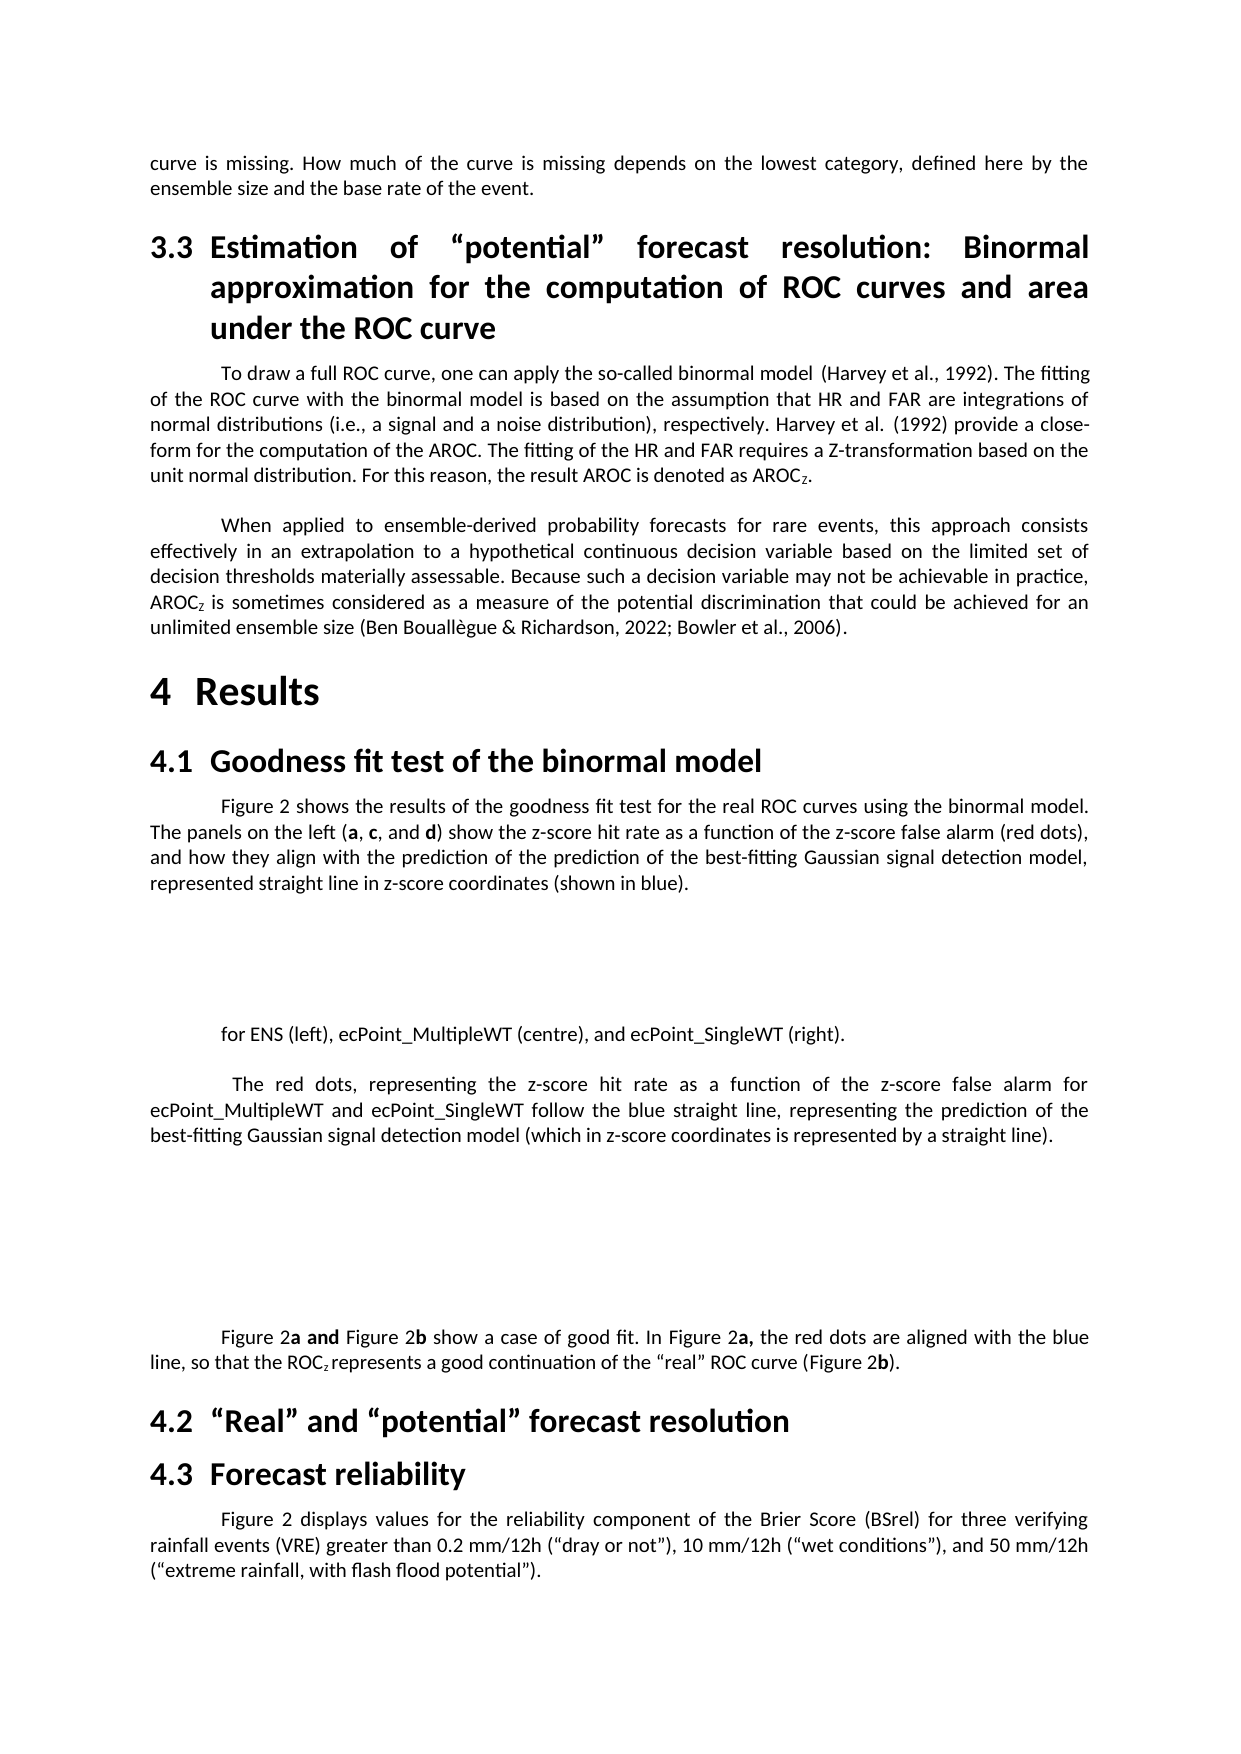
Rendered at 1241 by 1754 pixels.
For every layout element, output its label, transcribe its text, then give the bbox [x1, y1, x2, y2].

text Figure 2 displays values for the reliability component of the Brier Score (BSrel) for three verifying rainfall events (VRE) greater than 0.2 mm/12h (“dray or not”), 10 mm/12h (“wet conditions”), and 50 mm/12h (“extreme rainfall, with flash flood potential”). [150, 1506, 1090, 1583]
text To draw a full ROC curve, one can apply the so-called binormal model . The fitting of the ROC curve with the binormal model is based on the assumption that HR and FAR are integrations of normal distributions (i.e., a signal and a noise distribution), respectively. Harvey et al. provide a close-form for the computation of the AROC. The fitting of the HR and FAR requires a Z-transformation based on the unit normal distribution. For this reason, the result AROC is denoted as AROCZ. [150, 361, 1090, 488]
subtitle “Real” and “potential” forecast resolution [150, 1400, 1090, 1441]
text Figure 2a and Figure 2b show a case of good fit. In Figure 2a, the red dots are aligned with the blue line, so that the ROCz represents a good continuation of the “real” ROC curve (Figure 2b). [150, 1324, 1090, 1375]
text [150, 150, 1090, 201]
text When applied to ensemble-derived probability forecasts for rare events, this approach consists effectively in an extrapolation to a hypothetical continuous decision variable based on the limited set of decision thresholds materially assessable. Because such a decision variable may not be achievable in practice, AROCZ is sometimes considered as a measure of the potential discrimination that could be achieved for an unlimited ensemble size . [150, 513, 1090, 640]
text The red dots, representing the z-score hit rate as a function of the z-score false alarm for ecPoint_MultipleWT and ecPoint_SingleWT follow the blue straight line, representing the prediction of the best-fitting Gaussian signal detection model (which in z-score coordinates is represented by a straight line). [150, 1072, 1090, 1148]
subtitle Goodness fit test of the binormal model [150, 741, 1090, 781]
subtitle Estimation of “potential” forecast resolution: Binormal approximation for the computation of ROC curves and area under the ROC curve [150, 226, 1090, 348]
subtitle Forecast reliability [150, 1453, 1090, 1494]
subtitle Results [150, 665, 1090, 716]
text for ENS (left), ecPoint_MultipleWT (centre), and ecPoint_SingleWT (right). [150, 1021, 1090, 1047]
text Figure 2 shows the results of the goodness fit test for the real ROC curves using the binormal model. The panels on the left (a, c, and d) show the z-score hit rate as a function of the z-score false alarm (red dots), and how they align with the prediction of the prediction of the best-fitting Gaussian signal detection model, represented straight line in z-score coordinates (shown in blue). [150, 794, 1090, 895]
